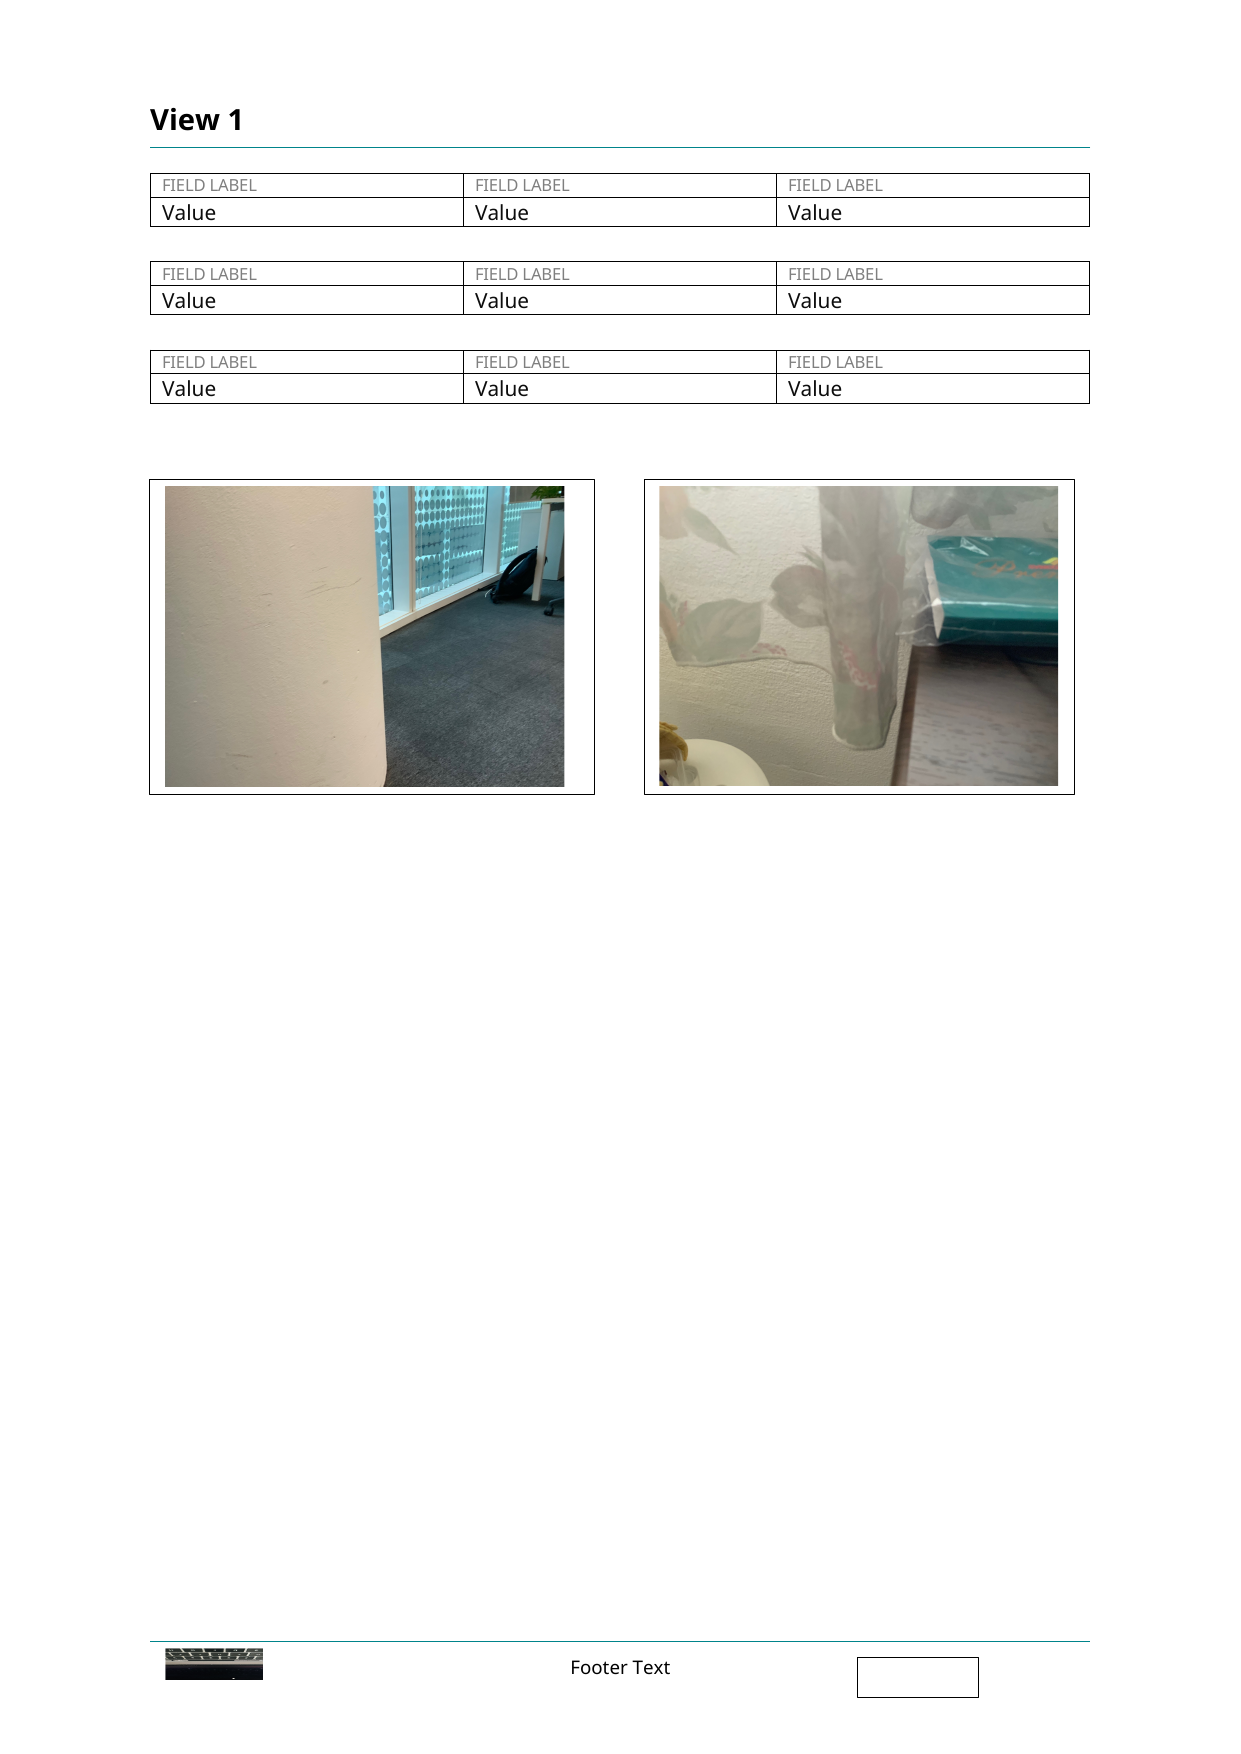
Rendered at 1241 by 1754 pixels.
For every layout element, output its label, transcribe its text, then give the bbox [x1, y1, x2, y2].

table_header Field label [777, 262, 1089, 285]
table_header Field label [777, 174, 1089, 197]
table_cell Value [151, 286, 463, 314]
table_cell Value [464, 374, 776, 403]
picture [166, 1649, 263, 1680]
table_header Field label [464, 262, 776, 285]
table_cell Value [151, 374, 463, 403]
table_cell Value [777, 286, 1089, 314]
picture [659, 486, 1059, 786]
table_cell Value [464, 198, 776, 226]
picture [165, 486, 565, 787]
table_cell Value [151, 198, 463, 226]
table_header Field label [151, 262, 463, 285]
table_cell Value [464, 286, 776, 314]
table_header Field label [151, 351, 463, 373]
table_header Field label [464, 174, 776, 197]
table_header Field label [464, 351, 776, 373]
table_header Field label [151, 174, 463, 197]
table_cell Value [777, 374, 1089, 403]
table_header Field label [777, 351, 1089, 373]
table_cell Value [777, 198, 1089, 226]
